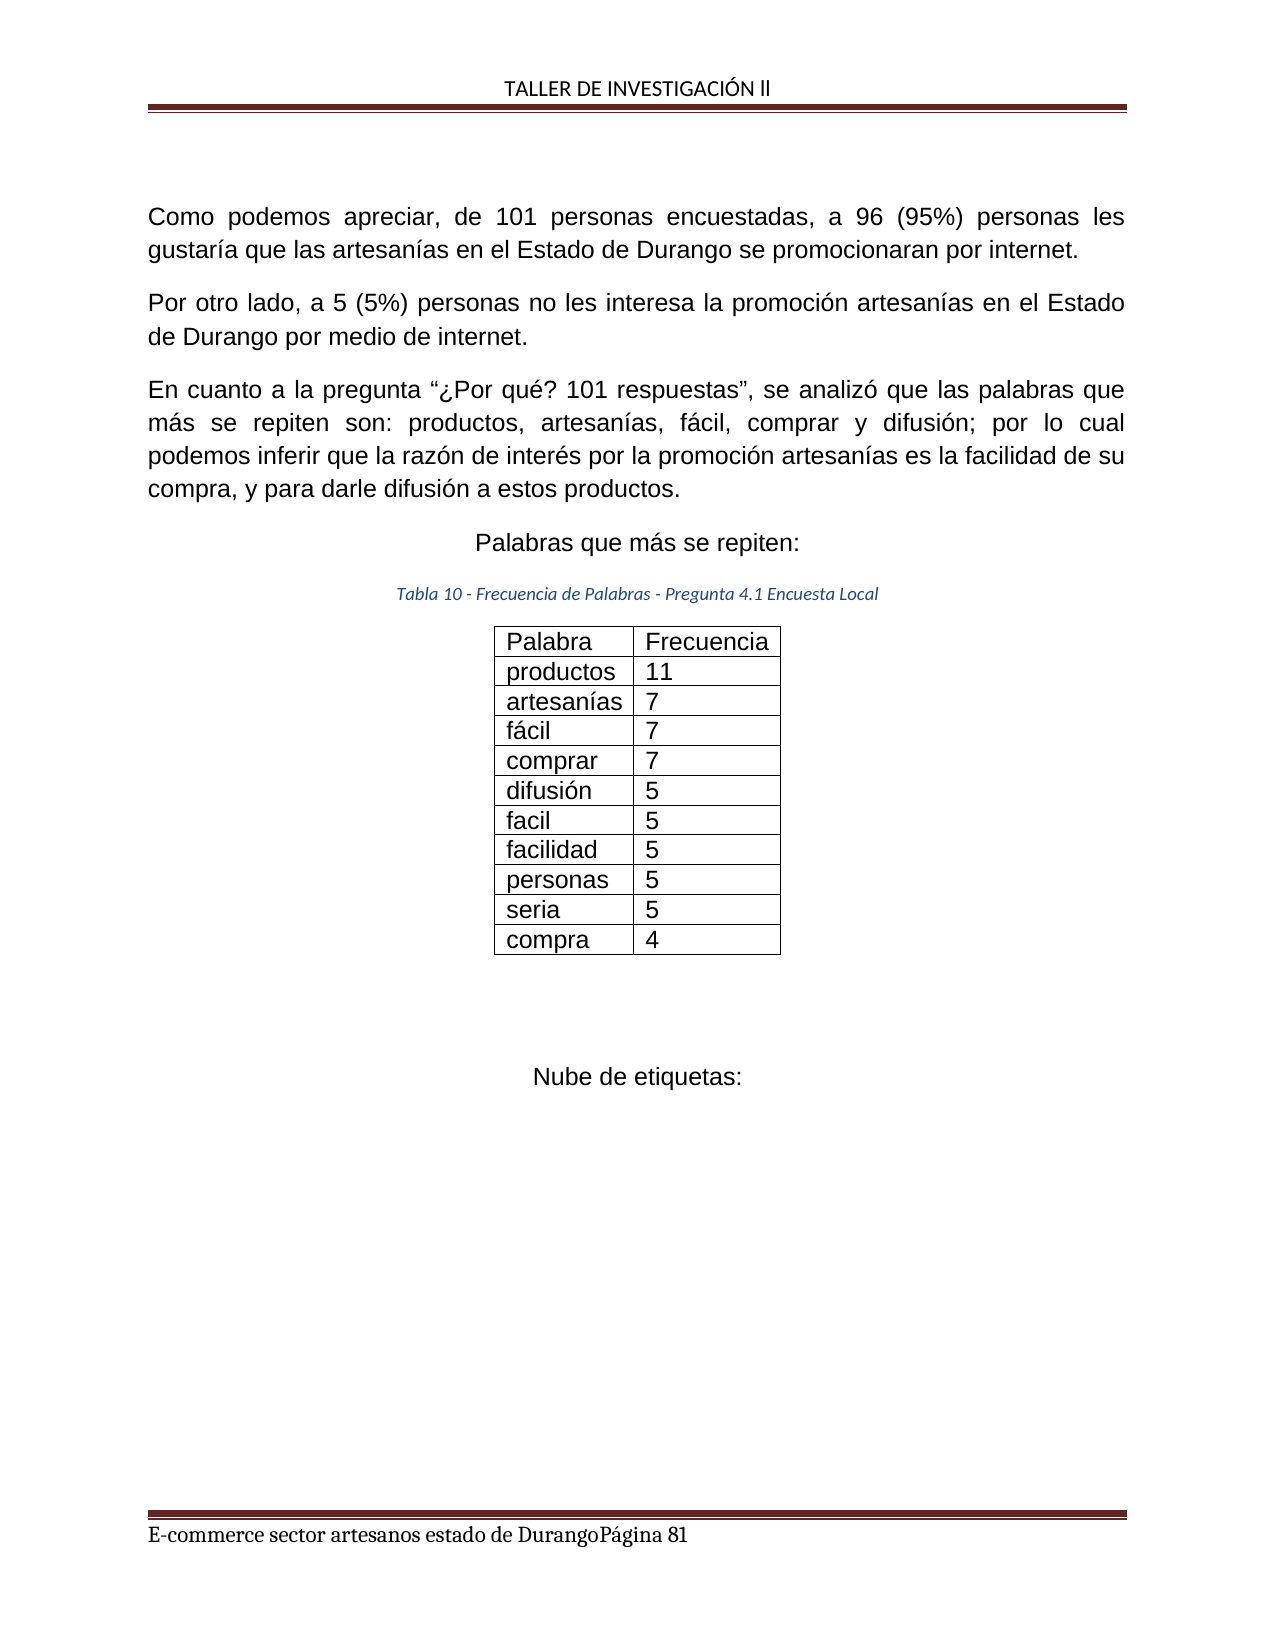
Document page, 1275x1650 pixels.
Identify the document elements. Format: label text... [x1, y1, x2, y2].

table_cell 4 [634, 925, 780, 953]
text En cuanto a la pregunta “¿Por qué? 101 respuestas”, se analizó que las palabras que más se repiten son: productos, artesanías, fácil, comprar y difusión; por lo cual podemos inferir que la razón de interés por la promoción artesanías es la facilidad de su compra, y para darle difusión a estos productos. [148, 375, 1127, 503]
text Palabras que más se repiten: [148, 528, 1127, 557]
table_cell fácil [495, 716, 633, 745]
table_cell 5 [634, 835, 780, 864]
table_cell 7 [634, 746, 780, 775]
table_cell 7 [634, 686, 780, 715]
table_cell comprar [495, 746, 633, 775]
table_cell 5 [634, 776, 780, 804]
table_cell 5 [634, 806, 780, 834]
table_cell difusión [495, 776, 633, 804]
text Como podemos apreciar, de 101 personas encuestadas, a 96 (95%) personas les gustaría que las artesanías en el Estado de Durango se promocionaran por internet. [148, 202, 1127, 263]
table_cell 7 [634, 716, 780, 745]
table_cell 5 [634, 865, 780, 894]
table_cell facilidad [495, 835, 633, 864]
text Por otro lado, a 5 (5%) personas no les interesa la promoción artesanías en el Estado de Durango por medio de internet. [148, 288, 1127, 350]
text Nube de etiquetas: [148, 1062, 1127, 1091]
table_cell productos [495, 657, 633, 685]
table_cell artesanías [495, 686, 633, 715]
table_header Palabra [495, 627, 633, 656]
table_cell 5 [634, 895, 780, 924]
table_cell 11 [634, 657, 780, 685]
table_cell seria [495, 895, 633, 924]
table_cell compra [495, 925, 633, 953]
table_header Frecuencia [634, 627, 780, 656]
table_cell personas [495, 865, 633, 894]
table_cell facil [495, 806, 633, 834]
